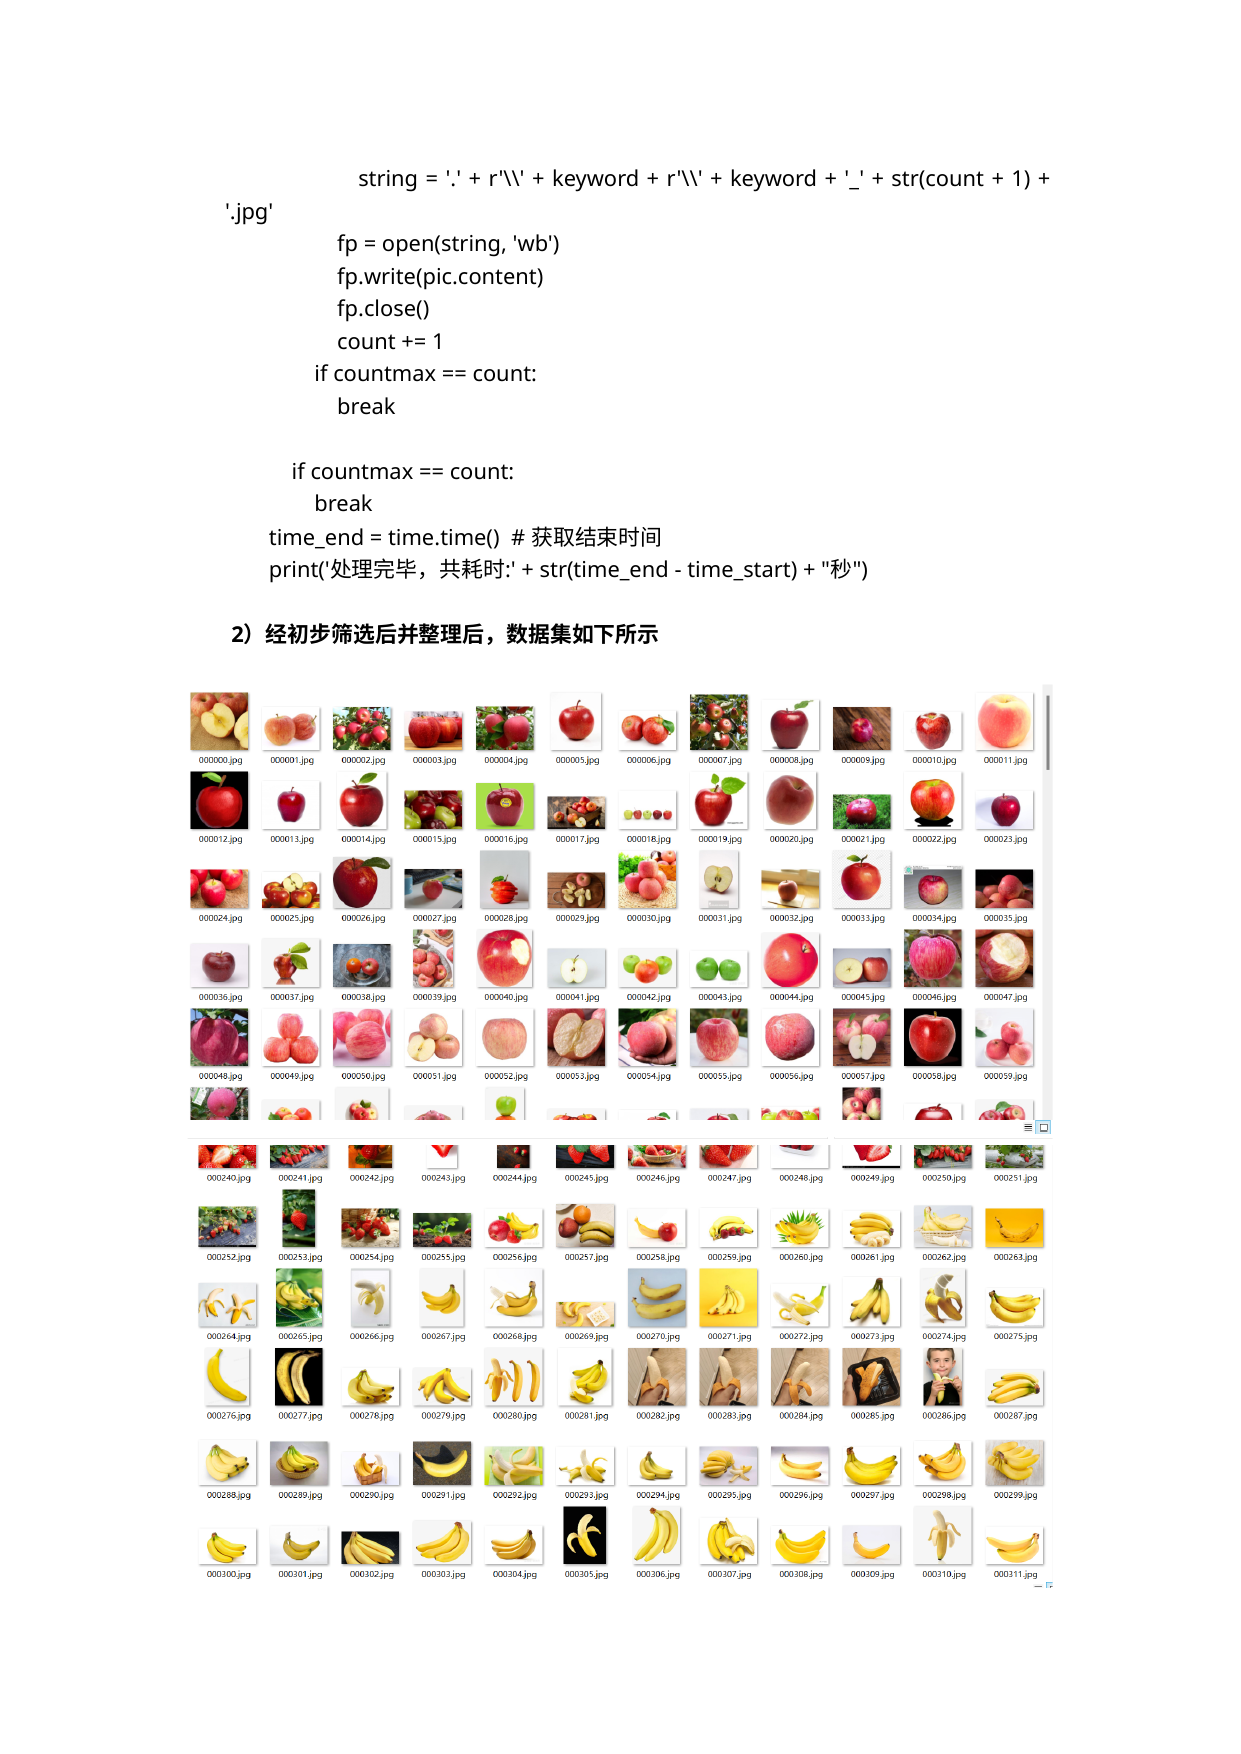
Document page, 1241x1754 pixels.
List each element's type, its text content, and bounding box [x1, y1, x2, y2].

list print('处理完毕，共耗时:' + str(time_end - time_start) + "秒") [225, 552, 1053, 584]
list if countmax == count: [225, 357, 1053, 389]
list break [225, 487, 1053, 519]
list fp.close() [225, 292, 1053, 324]
list break [225, 389, 1053, 422]
list fp.write(pic.content) [225, 259, 1053, 292]
list fp = open(string, 'wb') [225, 227, 1053, 259]
list string = '.' + r'\\' + keyword + r'\\' + keyword + '_' + str(count + 1) + '.jpg' [225, 162, 1053, 227]
picture [187, 1137, 1053, 1588]
list time_end = time.time() # 获取结束时间 [225, 519, 1053, 552]
list count += 1 [225, 324, 1053, 357]
list if countmax == count: [225, 454, 1053, 487]
text 2）经初步筛选后并整理后，数据集如下所示 [187, 617, 1053, 649]
picture [187, 682, 1053, 1134]
